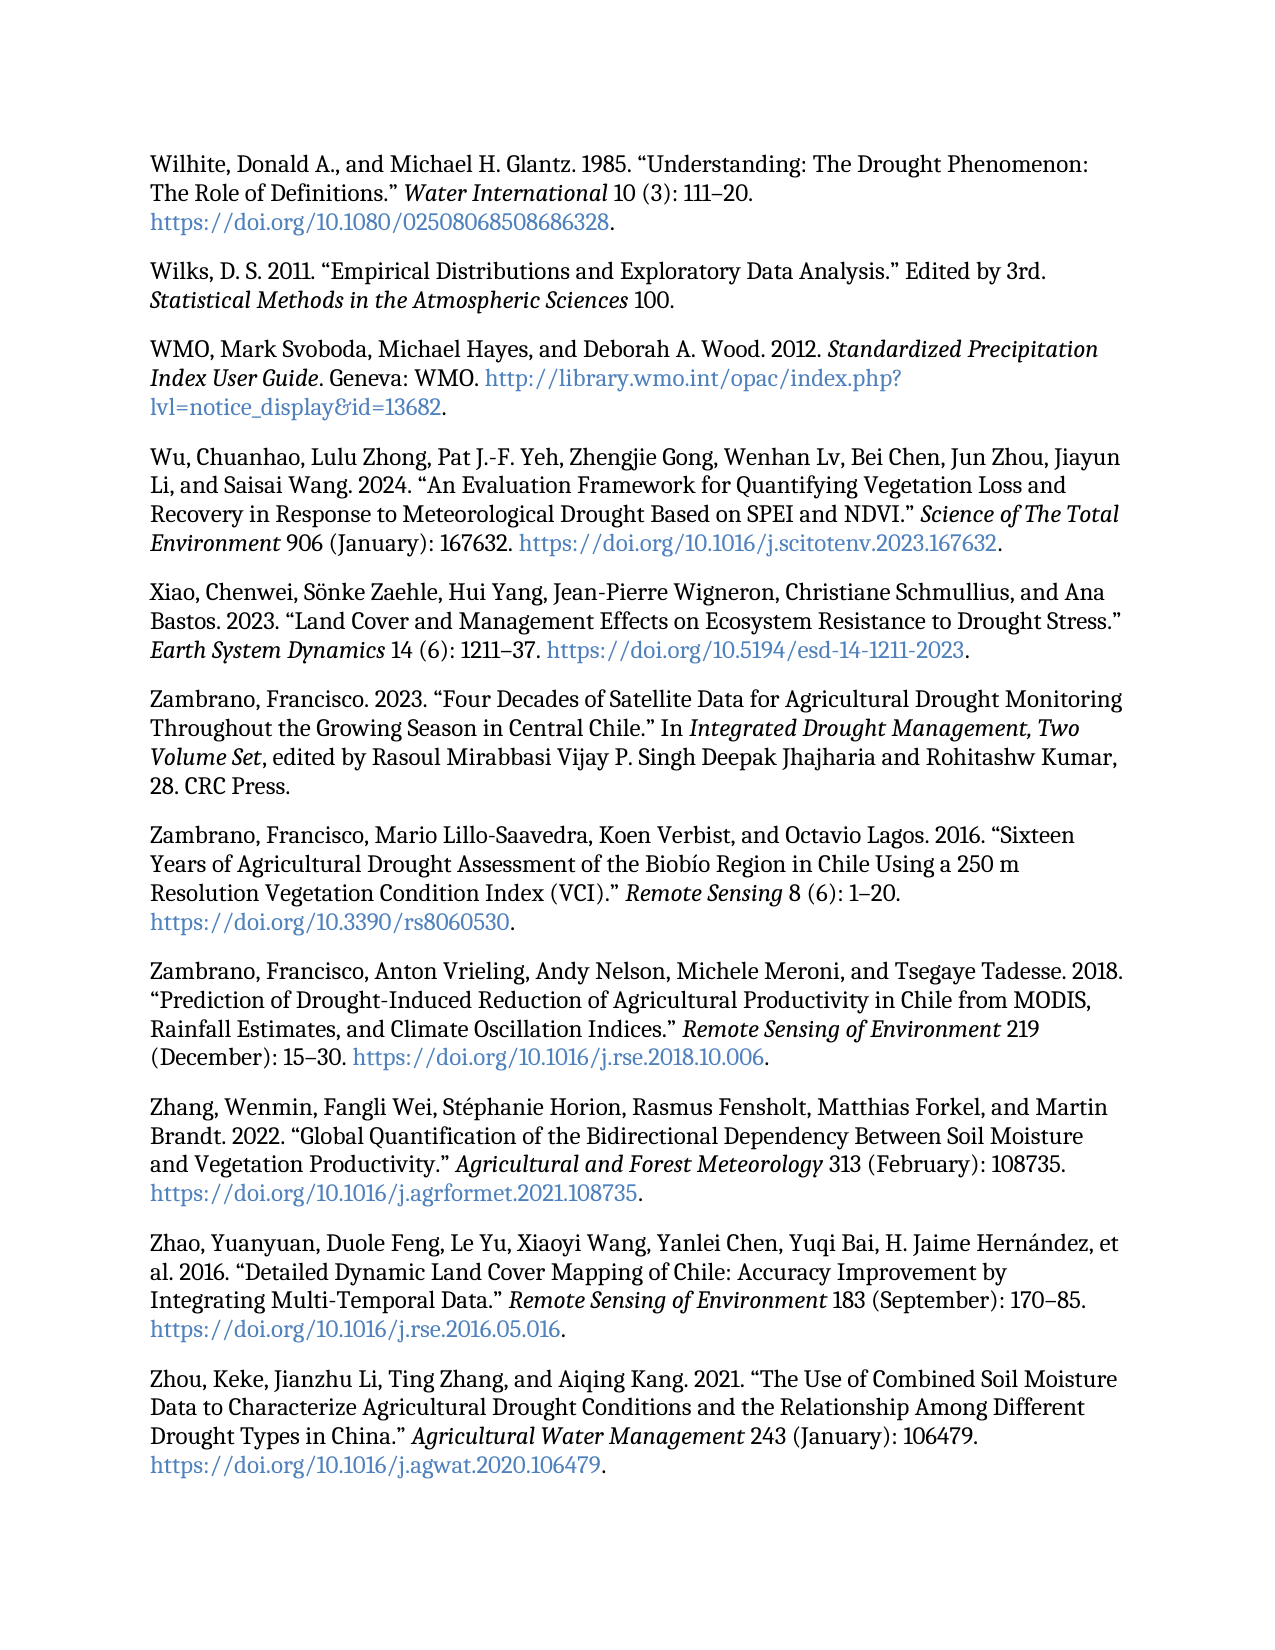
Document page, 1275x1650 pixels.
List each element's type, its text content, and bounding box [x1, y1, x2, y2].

text Xiao, Chenwei, Sönke Zaehle, Hui Yang, Jean-Pierre Wigneron, Christiane Schmullius, and Ana Bastos. 2023. “Land Cover and Management Effects on Ecosystem Resistance to Drought Stress.” Earth System Dynamics 14 (6): 1211–37. https://doi.org/10.5194/esd-14-1211-2023. [150, 578, 1125, 664]
text Wilhite, Donald A., and Michael H. Glantz. 1985. “Understanding: The Drought Phenomenon: The Role of Definitions.” Water International 10 (3): 111–20. https://doi.org/10.1080/02508068508686328. [150, 150, 1125, 236]
text Zambrano, Francisco, Mario Lillo-Saavedra, Koen Verbist, and Octavio Lagos. 2016. “Sixteen Years of Agricultural Drought Assessment of the Biobío Region in Chile Using a 250 m Resolution Vegetation Condition Index (VCI).” Remote Sensing 8 (6): 1–20. https://doi.org/10.3390/rs8060530. [150, 821, 1125, 936]
text Zhang, Wenmin, Fangli Wei, Stéphanie Horion, Rasmus Fensholt, Matthias Forkel, and Martin Brandt. 2022. “Global Quantification of the Bidirectional Dependency Between Soil Moisture and Vegetation Productivity.” Agricultural and Forest Meteorology 313 (February): 108735. https://doi.org/10.1016/j.agrformet.2021.108735. [150, 1093, 1125, 1208]
text Zhou, Keke, Jianzhu Li, Ting Zhang, and Aiqing Kang. 2021. “The Use of Combined Soil Moisture Data to Characterize Agricultural Drought Conditions and the Relationship Among Different Drought Types in China.” Agricultural Water Management 243 (January): 106479. https://doi.org/10.1016/j.agwat.2020.106479. [150, 1364, 1125, 1479]
text Zambrano, Francisco, Anton Vrieling, Andy Nelson, Michele Meroni, and Tsegaye Tadesse. 2018. “Prediction of Drought-Induced Reduction of Agricultural Productivity in Chile from MODIS, Rainfall Estimates, and Climate Oscillation Indices.” Remote Sensing of Environment 219 (December): 15–30. https://doi.org/10.1016/j.rse.2018.10.006. [150, 957, 1125, 1072]
text Zhao, Yuanyuan, Duole Feng, Le Yu, Xiaoyi Wang, Yanlei Chen, Yuqi Bai, H. Jaime Hernández, et al. 2016. “Detailed Dynamic Land Cover Mapping of Chile: Accuracy Improvement by Integrating Multi-Temporal Data.” Remote Sensing of Environment 183 (September): 170–85. https://doi.org/10.1016/j.rse.2016.05.016. [150, 1229, 1125, 1344]
text Wu, Chuanhao, Lulu Zhong, Pat J.-F. Yeh, Zhengjie Gong, Wenhan Lv, Bei Chen, Jun Zhou, Jiayun Li, and Saisai Wang. 2024. “An Evaluation Framework for Quantifying Vegetation Loss and Recovery in Response to Meteorological Drought Based on SPEI and NDVI.” Science of The Total Environment 906 (January): 167632. https://doi.org/10.1016/j.scitotenv.2023.167632. [150, 442, 1125, 557]
text Wilks, D. S. 2011. “Empirical Distributions and Exploratory Data Analysis.” Edited by 3rd. Statistical Methods in the Atmospheric Sciences 100. [150, 257, 1125, 314]
text Zambrano, Francisco. 2023. “Four Decades of Satellite Data for Agricultural Drought Monitoring Throughout the Growing Season in Central Chile.” In Integrated Drought Management, Two Volume Set, edited by Rasoul Mirabbasi Vijay P. Singh Deepak Jhajharia and Rohitashw Kumar, 28. CRC Press. [150, 685, 1125, 800]
text WMO, Mark Svoboda, Michael Hayes, and Deborah A. Wood. 2012. Standardized Precipitation Index User Guide. Geneva: WMO. http://library.wmo.int/opac/index.php?lvl=notice_display&id=13682. [150, 335, 1125, 422]
